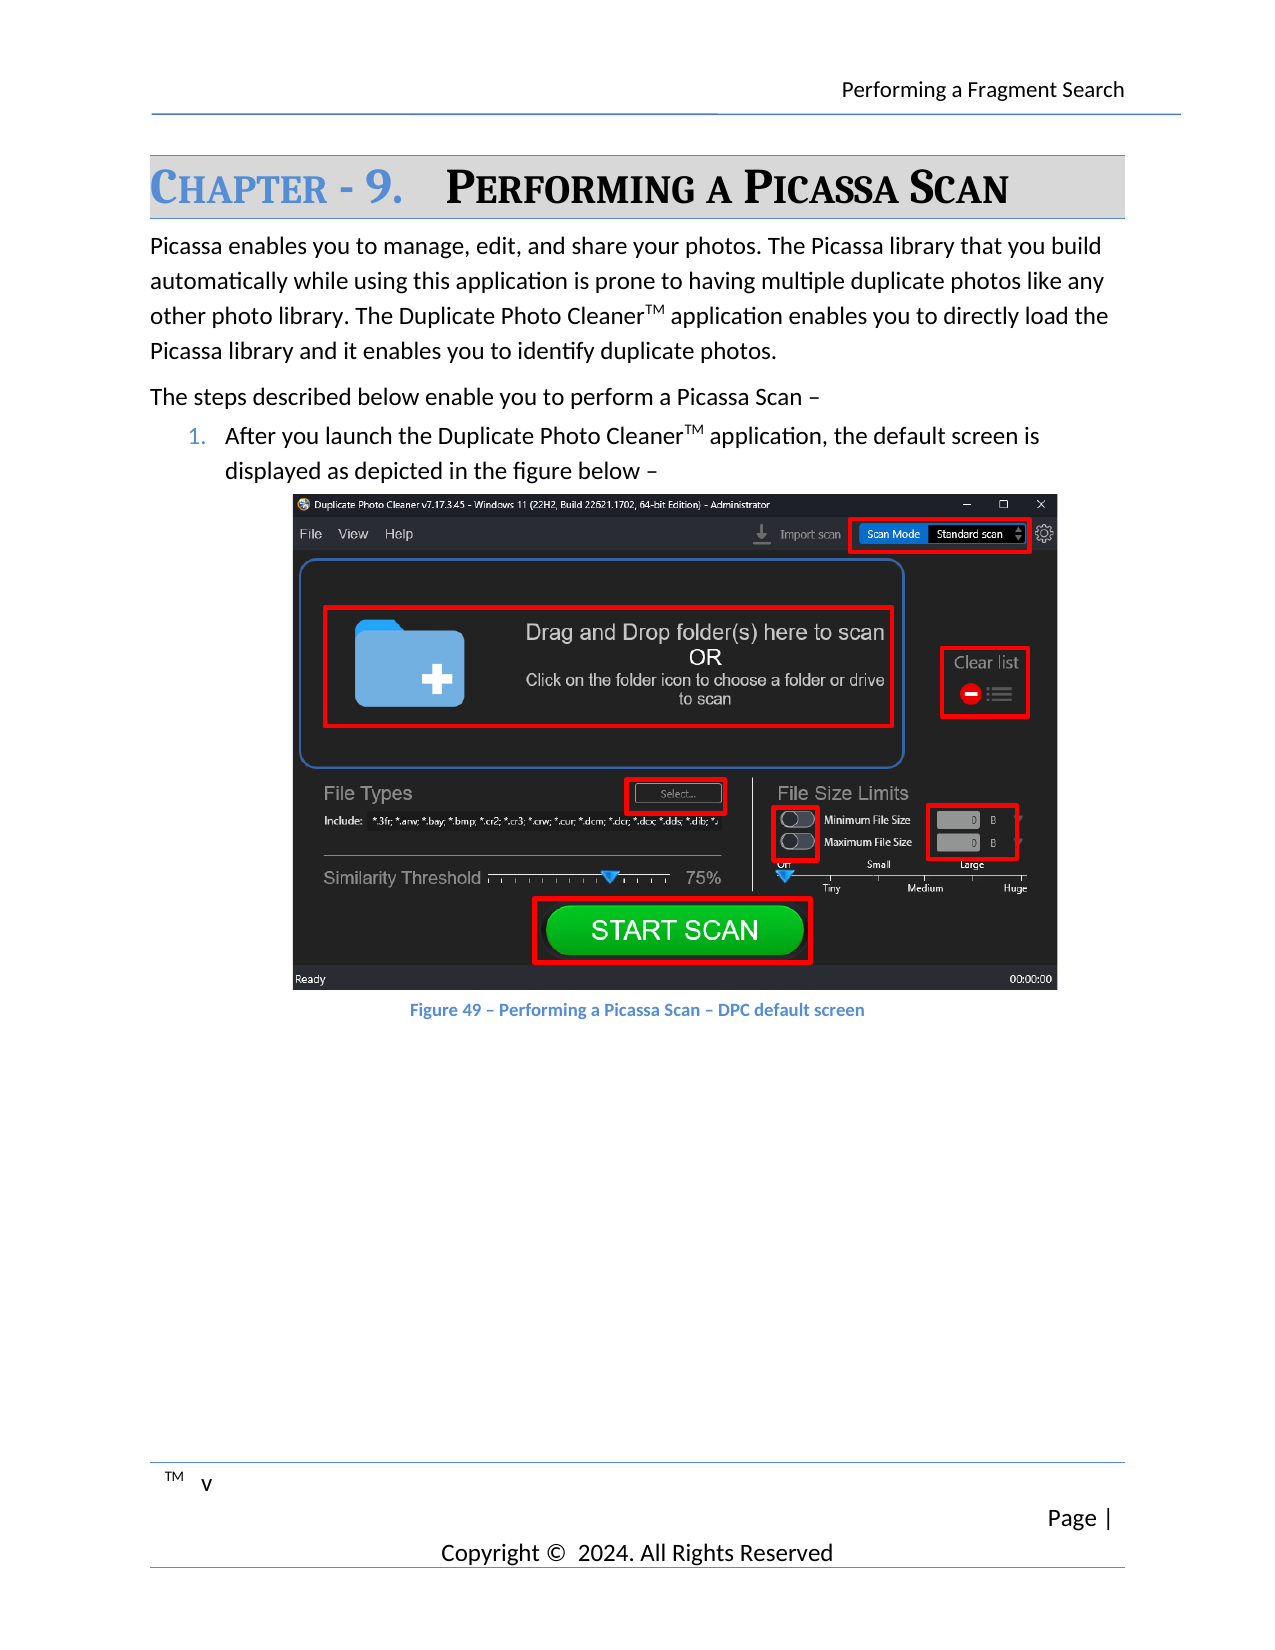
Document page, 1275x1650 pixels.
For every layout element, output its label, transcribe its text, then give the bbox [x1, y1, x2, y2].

text Figure 49 – Performing a Picassa Scan – DPC default screen [150, 998, 1125, 1021]
picture [292, 494, 1058, 990]
text Picassa enables you to manage, edit, and share your photos. The Picassa library that you build automatically while using this application is prone to having multiple duplicate photos like any other photo library. The Duplicate Photo CleanerTM application enables you to directly load the Picassa library and it enables you to identify duplicate photos. [150, 230, 1125, 366]
subtitle Performing a Picassa Scan [150, 156, 1125, 218]
text The steps described below enable you to perform a Picassa Scan – [150, 381, 1125, 412]
list After you launch the Duplicate Photo CleanerTM application, the default screen is displayed as depicted in the figure below – [187, 420, 1125, 486]
